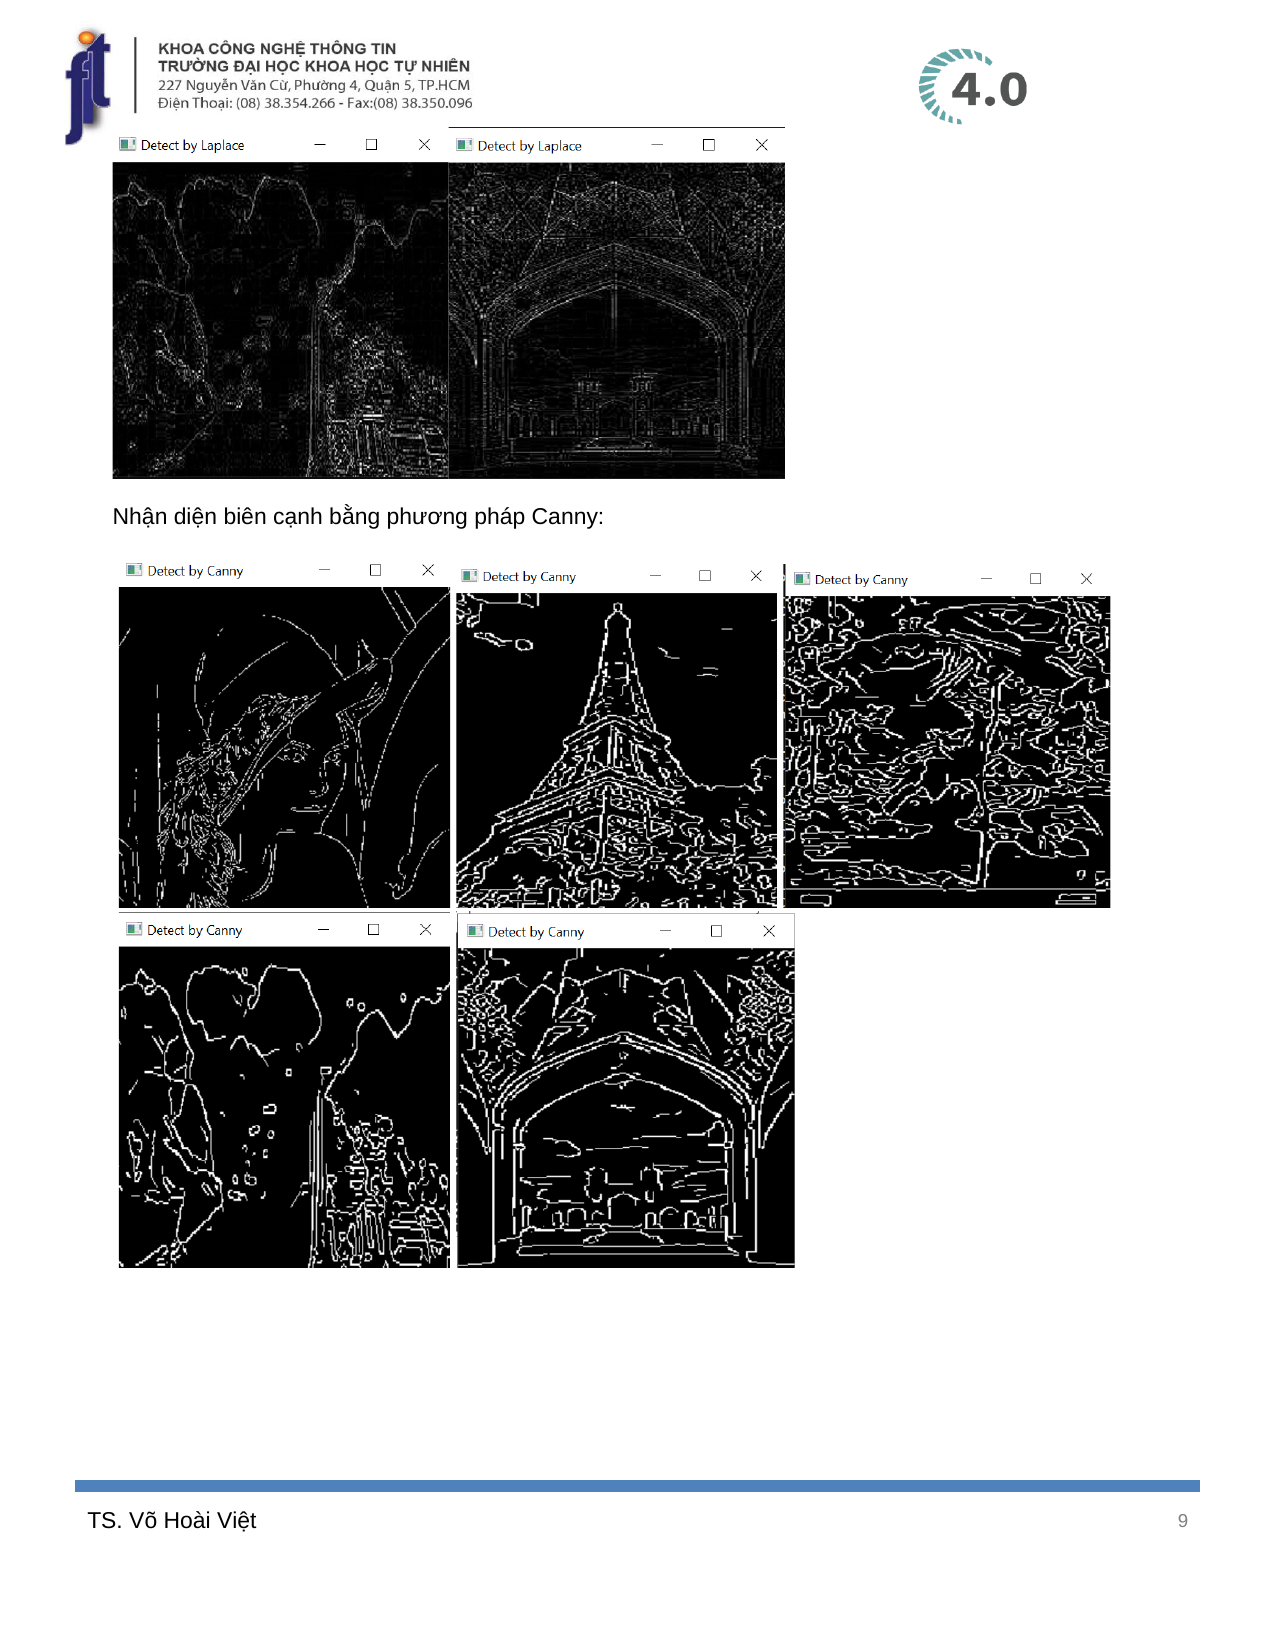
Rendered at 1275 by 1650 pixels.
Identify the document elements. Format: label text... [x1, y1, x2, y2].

picture [456, 911, 795, 1268]
picture [118, 553, 451, 908]
picture [118, 912, 450, 1268]
picture [42, 21, 785, 479]
picture [910, 41, 1033, 126]
text Nhận diện biên cạnh bằng phương pháp Canny: [75, 503, 1200, 529]
picture [783, 564, 1111, 908]
picture [456, 560, 777, 908]
